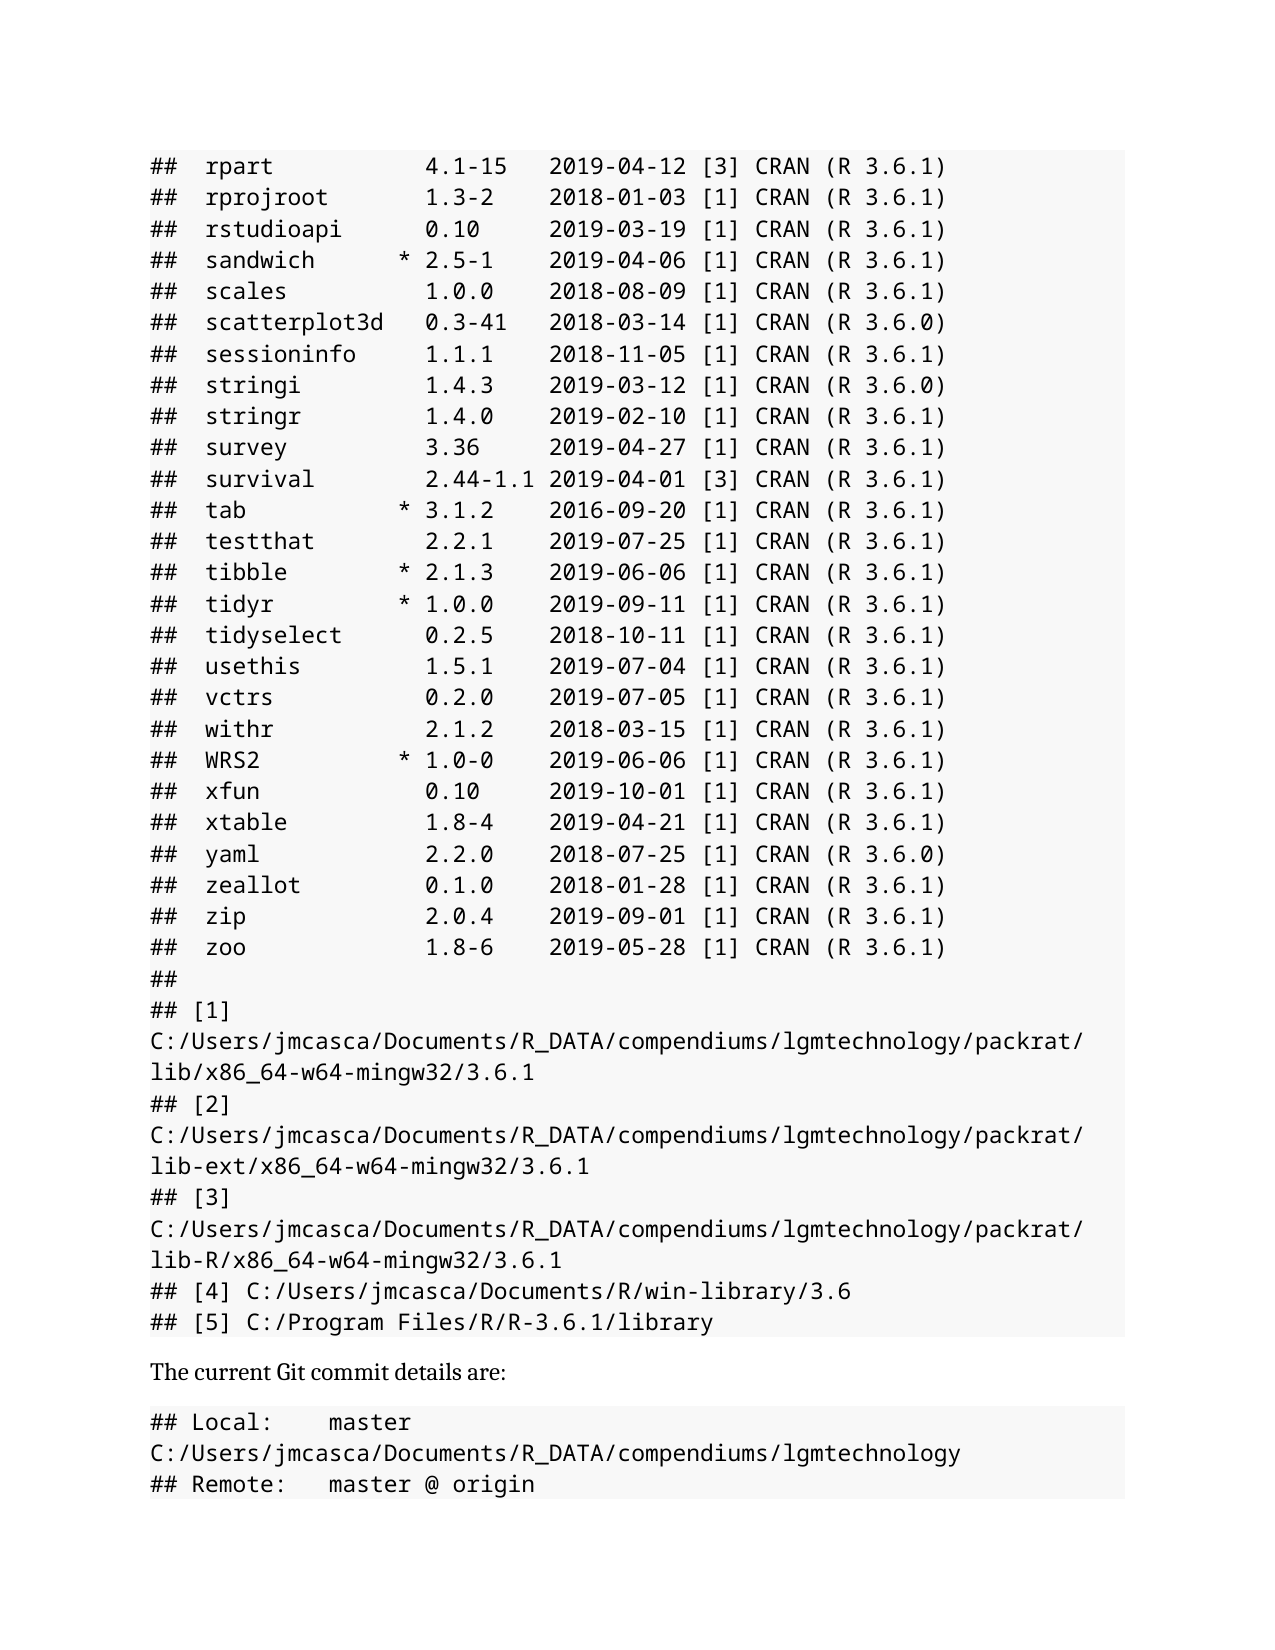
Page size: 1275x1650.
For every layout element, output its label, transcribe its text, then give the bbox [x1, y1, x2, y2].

text The current Git commit details are: [150, 1358, 1125, 1387]
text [150, 150, 1125, 1337]
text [150, 1406, 1125, 1499]
